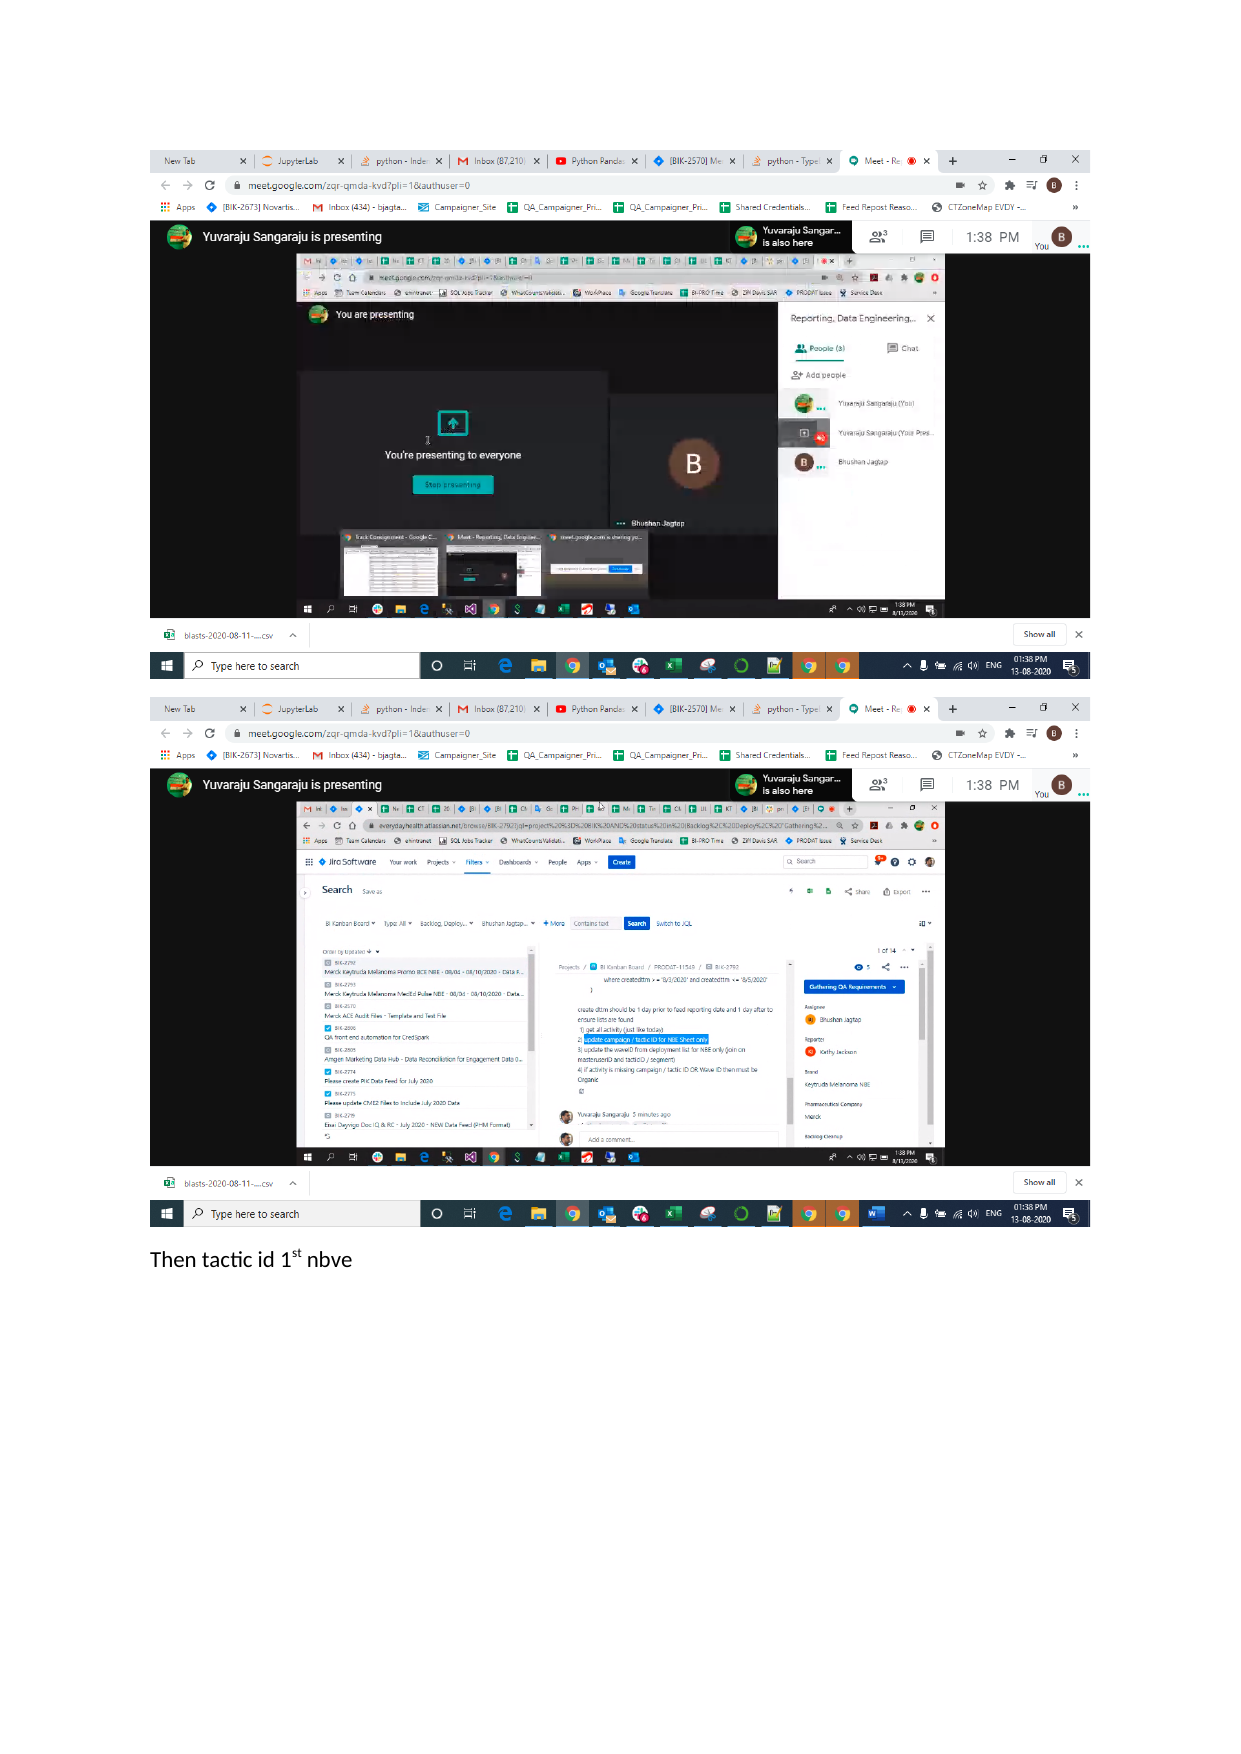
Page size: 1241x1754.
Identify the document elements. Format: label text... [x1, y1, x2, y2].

text Then tactic id 1st nbve [150, 1245, 1090, 1273]
picture [150, 697, 1091, 1227]
picture [150, 150, 1091, 679]
